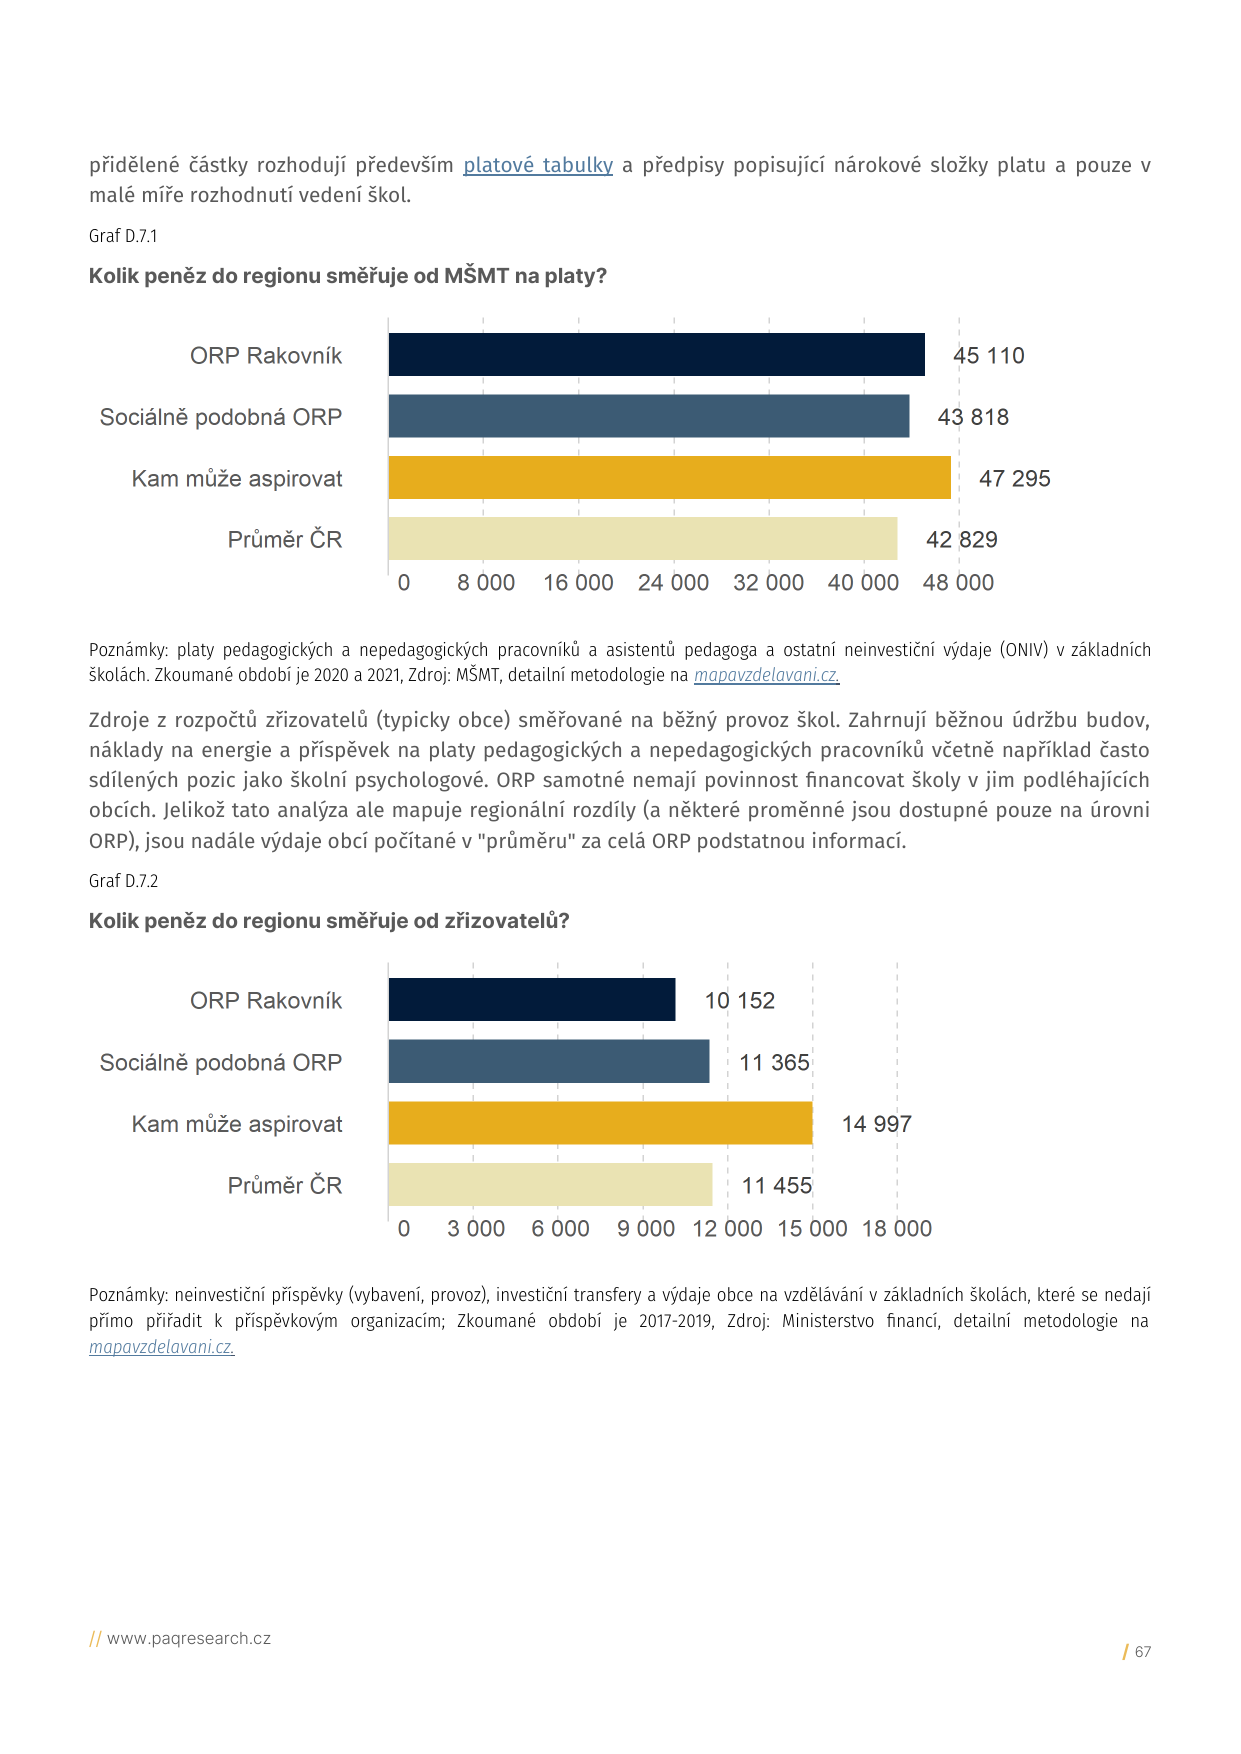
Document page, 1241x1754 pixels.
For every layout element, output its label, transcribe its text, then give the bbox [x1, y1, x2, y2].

text Zdroje z rozpočtů zřizovatelů (typicky obce) směřované na běžný provoz škol. Zahrnují běžnou údržbu budov, náklady na energie a příspěvek na platy pedagogických a nepedagogických pracovníků včetně například často sdílených pozic jako školní psychologové. ORP samotné nemají povinnost financovat školy v jim podléhajících obcích. Jelikož tato analýza ale mapuje regionální rozdíly (a některé proměnné jsou dostupné pouze na úrovni ORP), jsou nadále výdaje obcí počítané v "průměru" za celá ORP podstatnou informací. [89, 703, 1152, 854]
text Kolik peněz do regionu směřuje od MŠMT na platy? [89, 263, 1152, 288]
text Graf D.7.2 [89, 870, 1152, 893]
text Kolik peněz do regionu směřuje od zřizovatelů? [89, 909, 1152, 934]
picture [88, 290, 1139, 622]
picture [88, 935, 1139, 1268]
text Poznámky: platy pedagogických a nepedagogických pracovníků a asistentů pedagoga a ostatní neinvestiční výdaje (ONIV) v základních školách. Zkoumané období je 2020 a 2021, Zdroj: MŠMT, detailní metodologie na mapavzdelavani.cz. [89, 638, 1152, 687]
text Graf D.7.1 [89, 225, 1152, 247]
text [89, 148, 1152, 208]
text Poznámky: neinvestiční příspěvky (vybavení, provoz), investiční transfery a výdaje obce na vzdělávání v základních školách, které se nedají přímo přiřadit k příspěvkovým organizacím; Zkoumané období je 2017-2019, Zdroj: Ministerstvo financí, detailní metodologie na mapavzdelavani.cz. [89, 1284, 1152, 1358]
